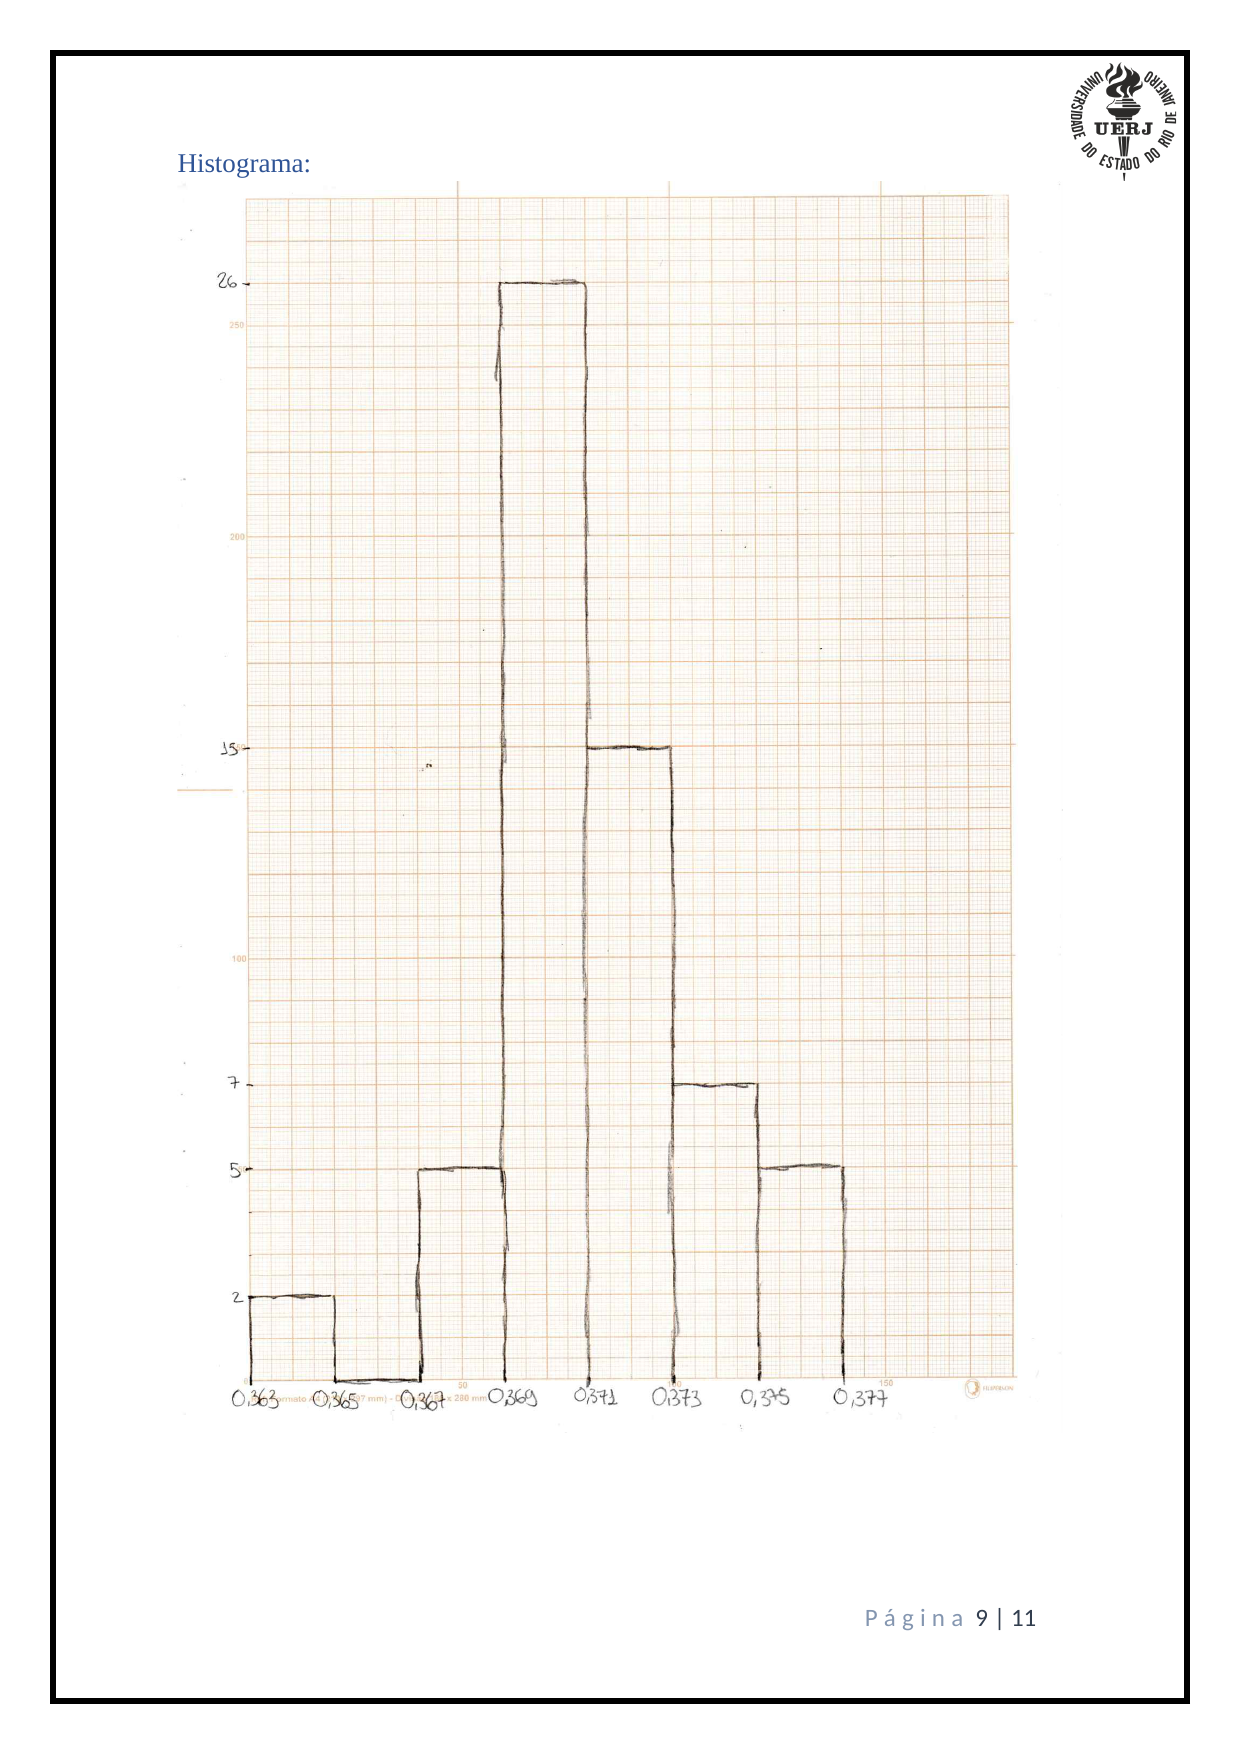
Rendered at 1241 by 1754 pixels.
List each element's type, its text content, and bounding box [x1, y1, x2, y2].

subtitle Histograma: [177, 148, 1063, 179]
picture [1071, 62, 1177, 181]
